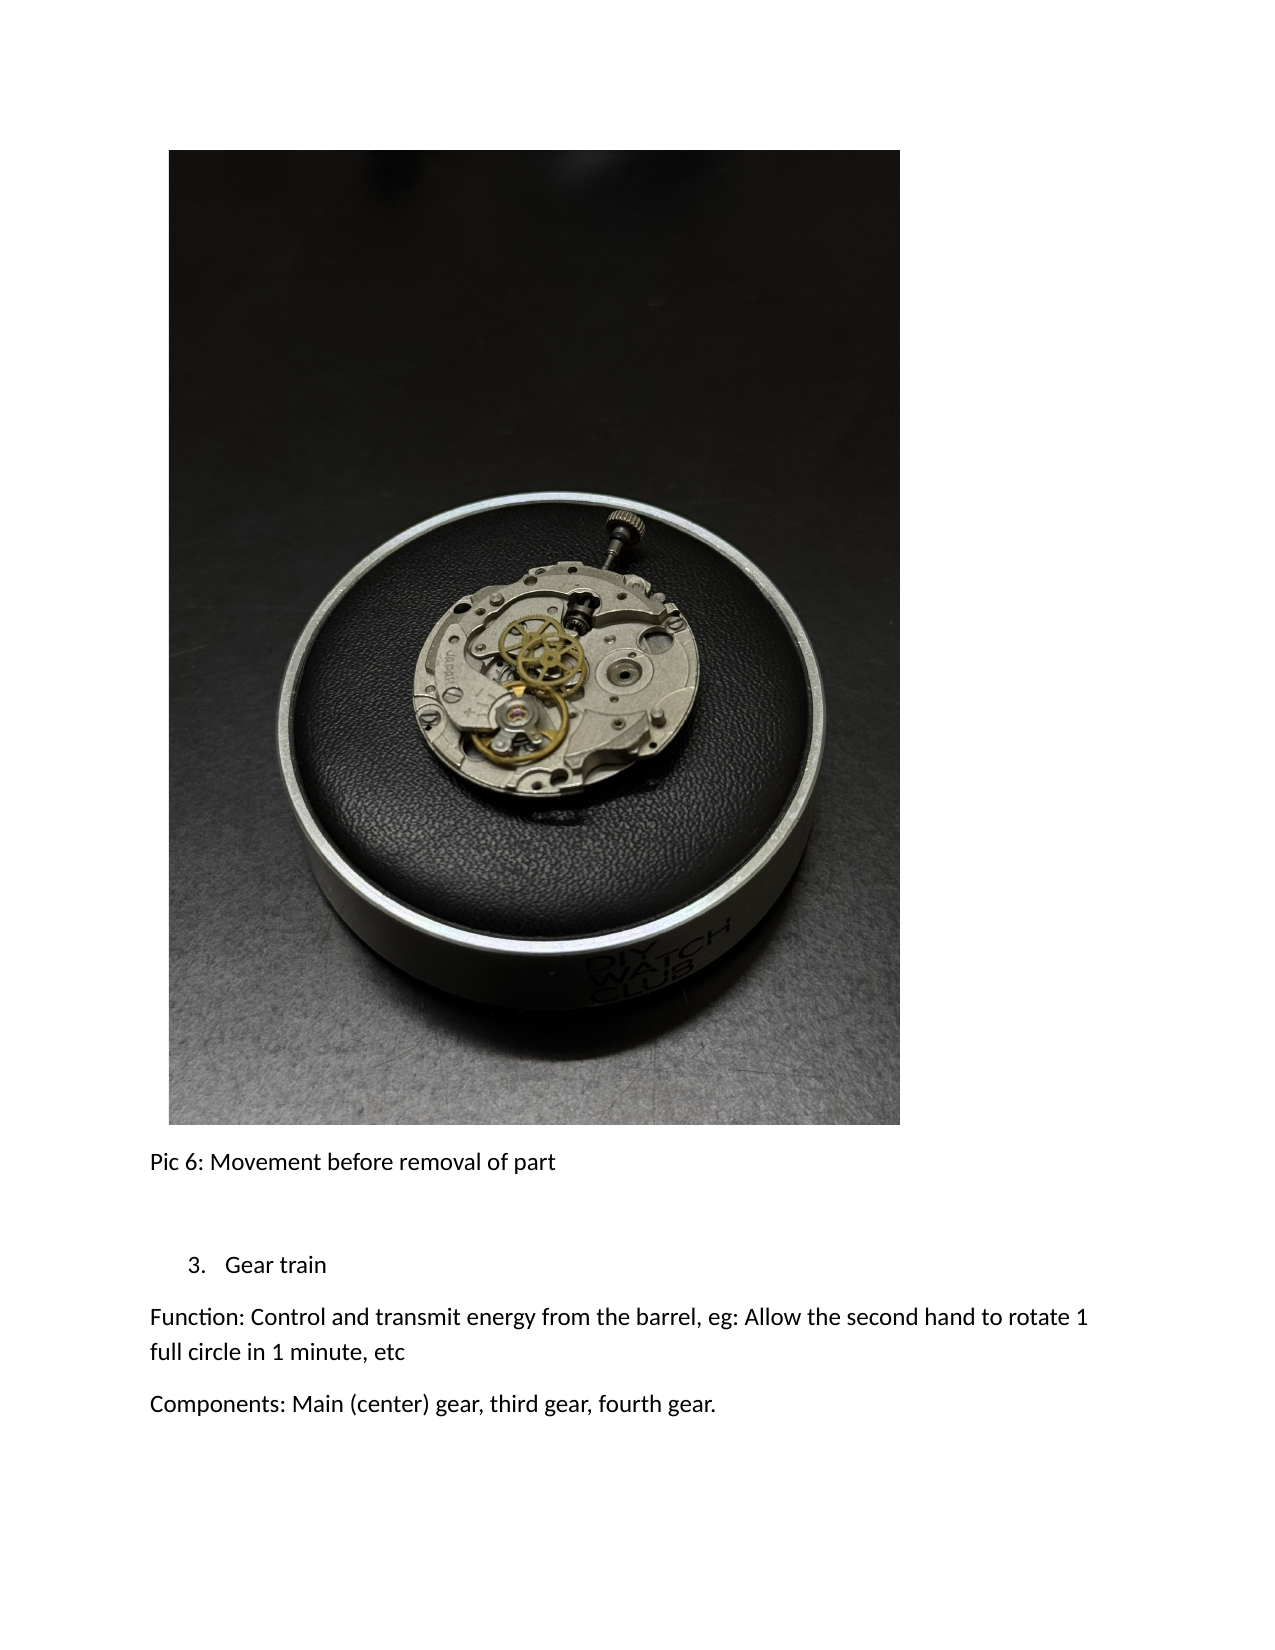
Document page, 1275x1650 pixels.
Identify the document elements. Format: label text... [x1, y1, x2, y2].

text Components: Main (center) gear, third gear, fourth gear. [150, 1388, 1125, 1418]
text Pic 6: Movement before removal of part [150, 1146, 1125, 1177]
list Gear train [187, 1249, 1125, 1280]
text Function: Control and transmit energy from the barrel, eg: Allow the second hand to rotate 1 full circle in 1 minute, etc [150, 1301, 1125, 1367]
